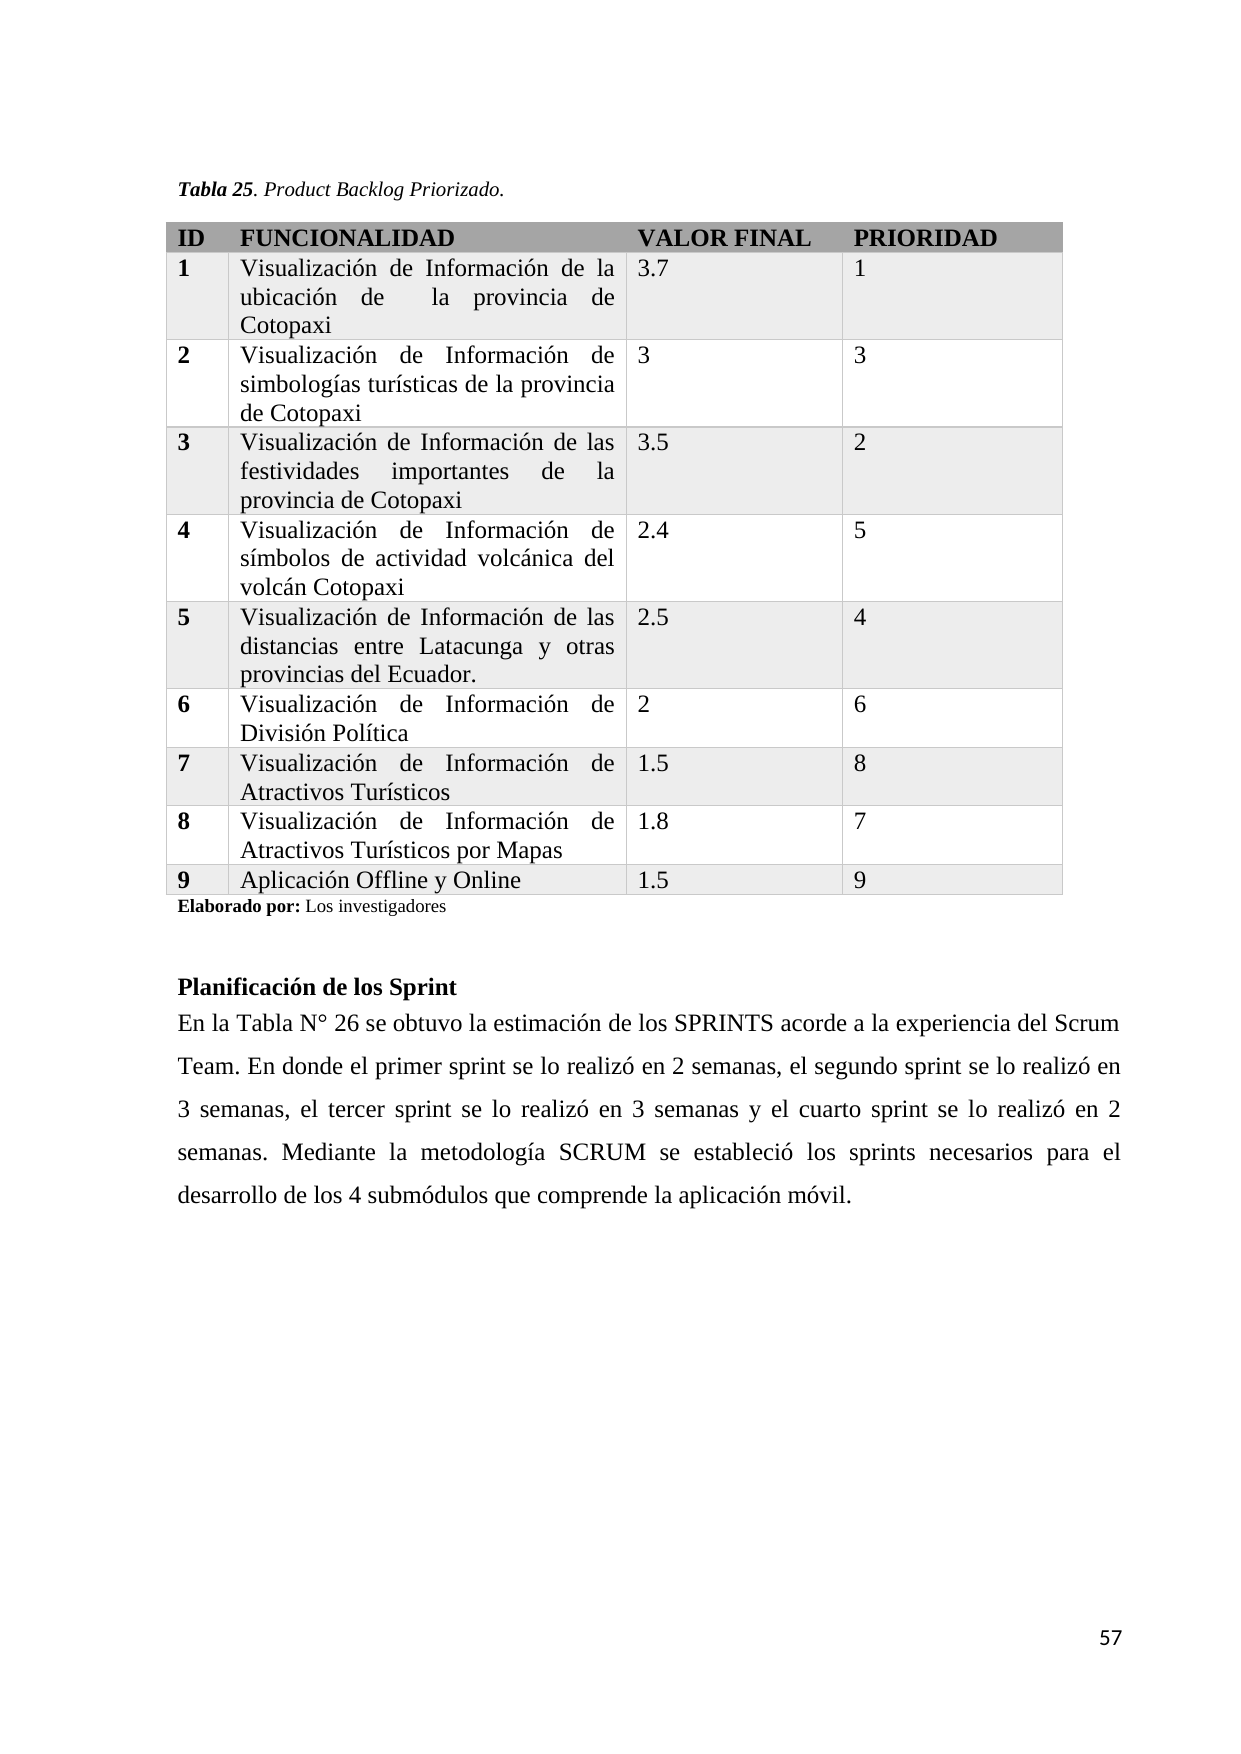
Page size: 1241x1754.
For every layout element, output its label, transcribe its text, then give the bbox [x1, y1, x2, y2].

table_cell Visualización de Información de Atractivos Turísticos [229, 748, 626, 805]
table_cell 1.8 [627, 806, 842, 864]
table_cell 3 [843, 340, 1062, 426]
table_cell 6 [167, 689, 228, 747]
table_header PRIORIDAD [843, 223, 1062, 252]
table_cell 7 [843, 806, 1062, 864]
table_cell 3.5 [627, 428, 842, 514]
table_cell 4 [843, 602, 1062, 688]
table_cell 9 [843, 865, 1062, 894]
table_cell 1.5 [627, 748, 842, 805]
table_cell 3.7 [627, 253, 842, 339]
table_cell 1 [167, 253, 228, 339]
text En la Tabla N° 26 se obtuvo la estimación de los SPRINTS acorde a la experiencia del Scrum Team. En donde el primer sprint se lo realizó en 2 semanas, el segundo sprint se lo realizó en 3 semanas, el tercer sprint se lo realizó en 3 semanas y el cuarto sprint se lo realizó en 2 semanas. Mediante la metodología SCRUM se estableció los sprints necesarios para el desarrollo de los 4 submódulos que comprende la aplicación móvil. [177, 1008, 1122, 1209]
table_cell 9 [167, 865, 228, 894]
table_header VALOR FINAL [627, 223, 842, 252]
table_cell 1.5 [627, 865, 842, 894]
table_cell 2.5 [627, 602, 842, 688]
table_cell 2 [627, 689, 842, 747]
table_cell Visualización de Información de símbolos de actividad volcánica del volcán Cotopaxi [229, 515, 626, 601]
table_cell Visualización de Información de las festividades importantes de la provincia de Cotopaxi [229, 428, 626, 514]
table_header ID [167, 223, 228, 252]
table_cell 4 [167, 515, 228, 601]
text Tabla 25. Product Backlog Priorizado. [177, 177, 1122, 201]
subtitle Planificación de los Sprint [177, 972, 1122, 1001]
table_cell 3 [167, 428, 228, 514]
table_cell Aplicación Offline y Online [229, 865, 626, 894]
table_cell 5 [167, 602, 228, 688]
table_cell 8 [843, 748, 1062, 805]
table_cell 2 [843, 428, 1062, 514]
table_cell 5 [843, 515, 1062, 601]
table_cell 2 [167, 340, 228, 426]
table_cell Visualización de Información de la ubicación de la provincia de Cotopaxi [229, 253, 626, 339]
table_cell Visualización de Información de División Política [229, 689, 626, 747]
table_cell Visualización de Información de simbologías turísticas de la provincia de Cotopaxi [229, 340, 626, 426]
table_cell 1 [843, 253, 1062, 339]
table_cell 8 [167, 806, 228, 864]
table_cell 7 [167, 748, 228, 805]
table_cell 3 [627, 340, 842, 426]
text Elaborado por: Los investigadores [177, 895, 1122, 916]
table_cell Visualización de Información de las distancias entre Latacunga y otras provincias del Ecuador. [229, 602, 626, 688]
table_cell Visualización de Información de Atractivos Turísticos por Mapas [229, 806, 626, 864]
table_header FUNCIONALIDAD [229, 223, 626, 252]
table_cell 2.4 [627, 515, 842, 601]
table_cell 6 [843, 689, 1062, 747]
